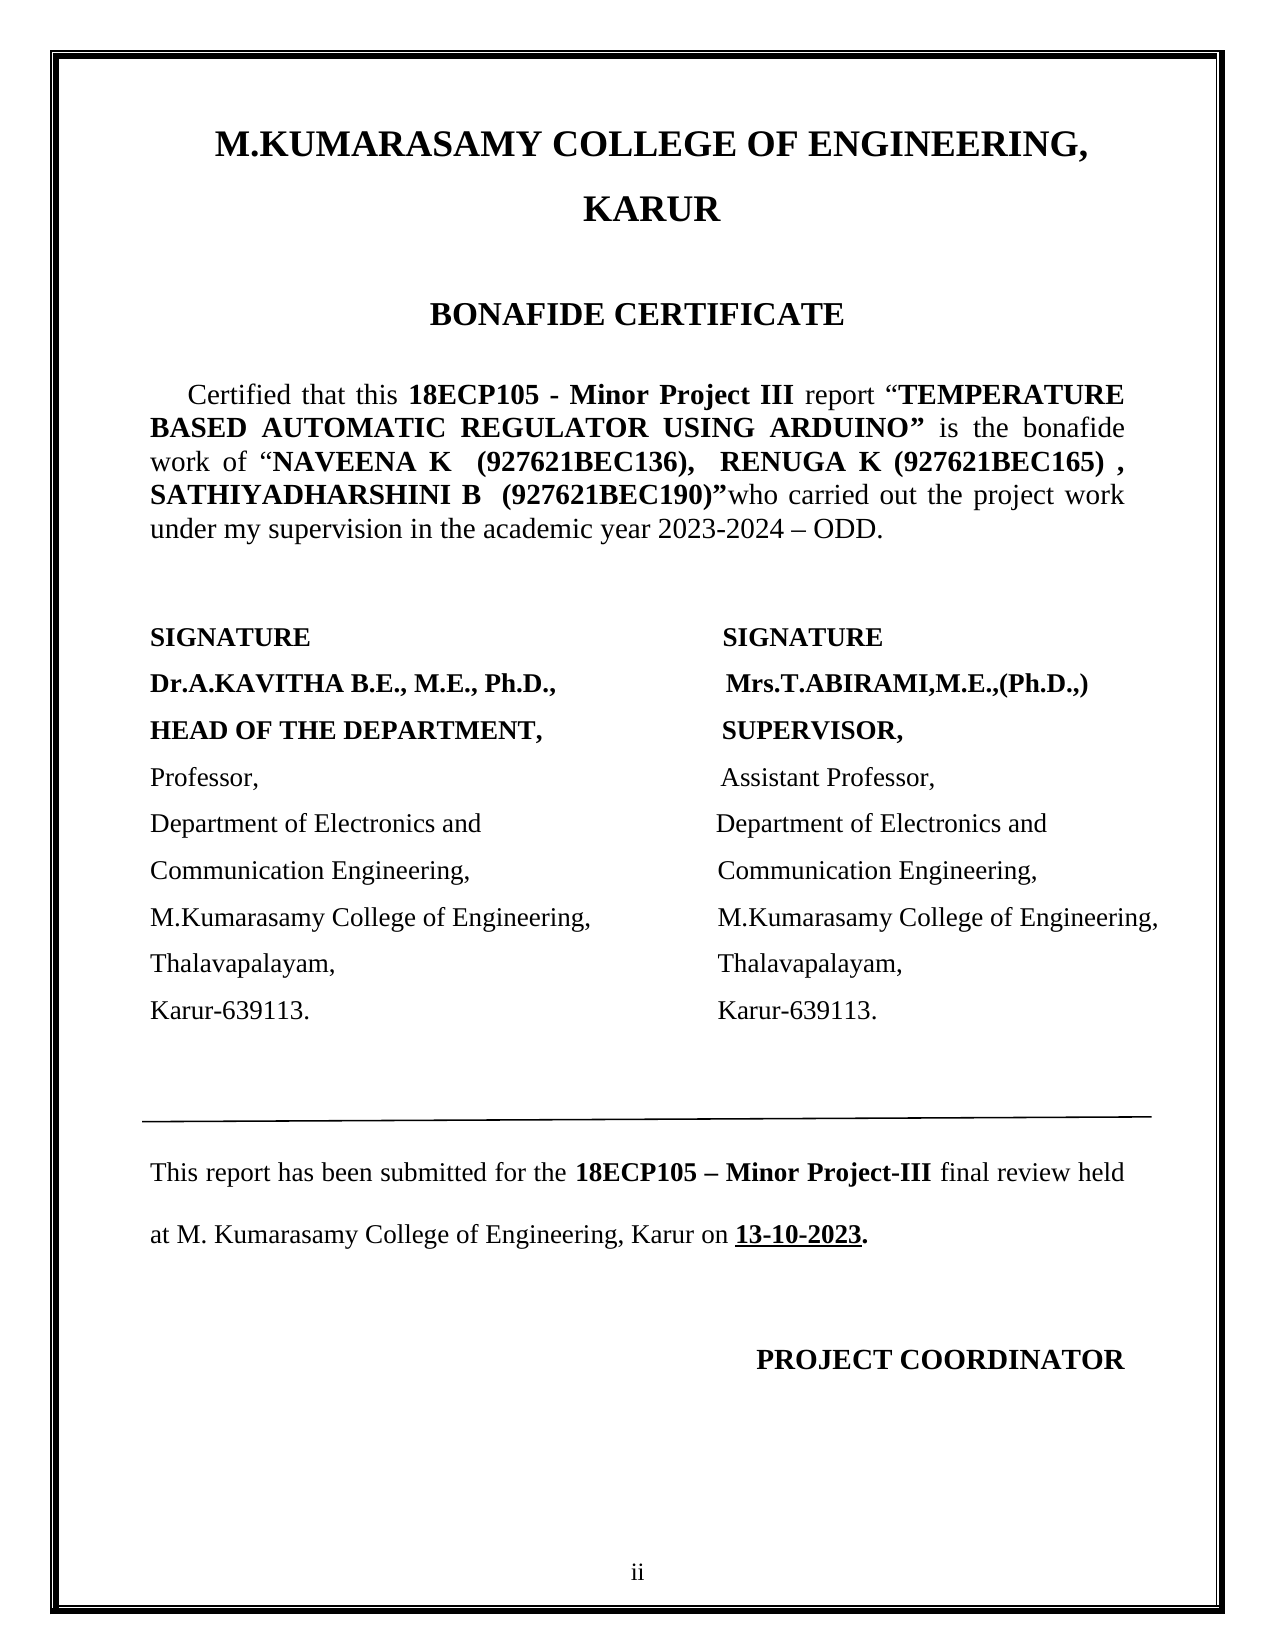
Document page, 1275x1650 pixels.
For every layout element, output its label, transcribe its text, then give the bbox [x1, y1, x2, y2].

text M.Kumarasamy College of Engineering, M.Kumarasamy College of Engineering, Thalavapalayam, Thalavapalayam, [150, 901, 1162, 978]
text SIGNATURE SIGNATURE [150, 621, 1125, 652]
text Professor, Assistant Professor, [150, 761, 1125, 792]
text Karur-639113. Karur-639113. [150, 994, 1162, 1025]
text PROJECT COORDINATOR [150, 1342, 1125, 1376]
text BONAFIDE CERTIFICATE [150, 294, 1125, 333]
text Dr.A.KAVITHA B.E., M.E., Ph.D., Mrs.T.ABIRAMI,M.E.,(Ph.D.,) [150, 667, 1125, 698]
text Certified that this 18ECP105 - Minor Project III report “TEMPERATURE BASED AUTOMATIC REGULATOR USING ARDUINO” is the bonafide work of “NAVEENA K (927621BEC136), RENUGA K (927621BEC165) , SATHIYADHARSHINI B (927621BEC190)”who carried out the project work under my supervision in the academic year 2023-2024 – ODD. [150, 377, 1125, 544]
text Communication Engineering, Communication Engineering, [150, 854, 1162, 885]
text Department of Electronics and Department of Electronics and [150, 807, 1125, 838]
text This report has been submitted for the 18ECP105 – Minor Project-III final review held at M. Kumarasamy College of Engineering, Karur on 13-10-2023. [150, 1156, 1125, 1249]
text M.KUMARASAMY COLLEGE OF ENGINEERING, KARUR [150, 122, 1153, 229]
text HEAD OF THE DEPARTMENT, SUPERVISOR, [150, 714, 1125, 745]
